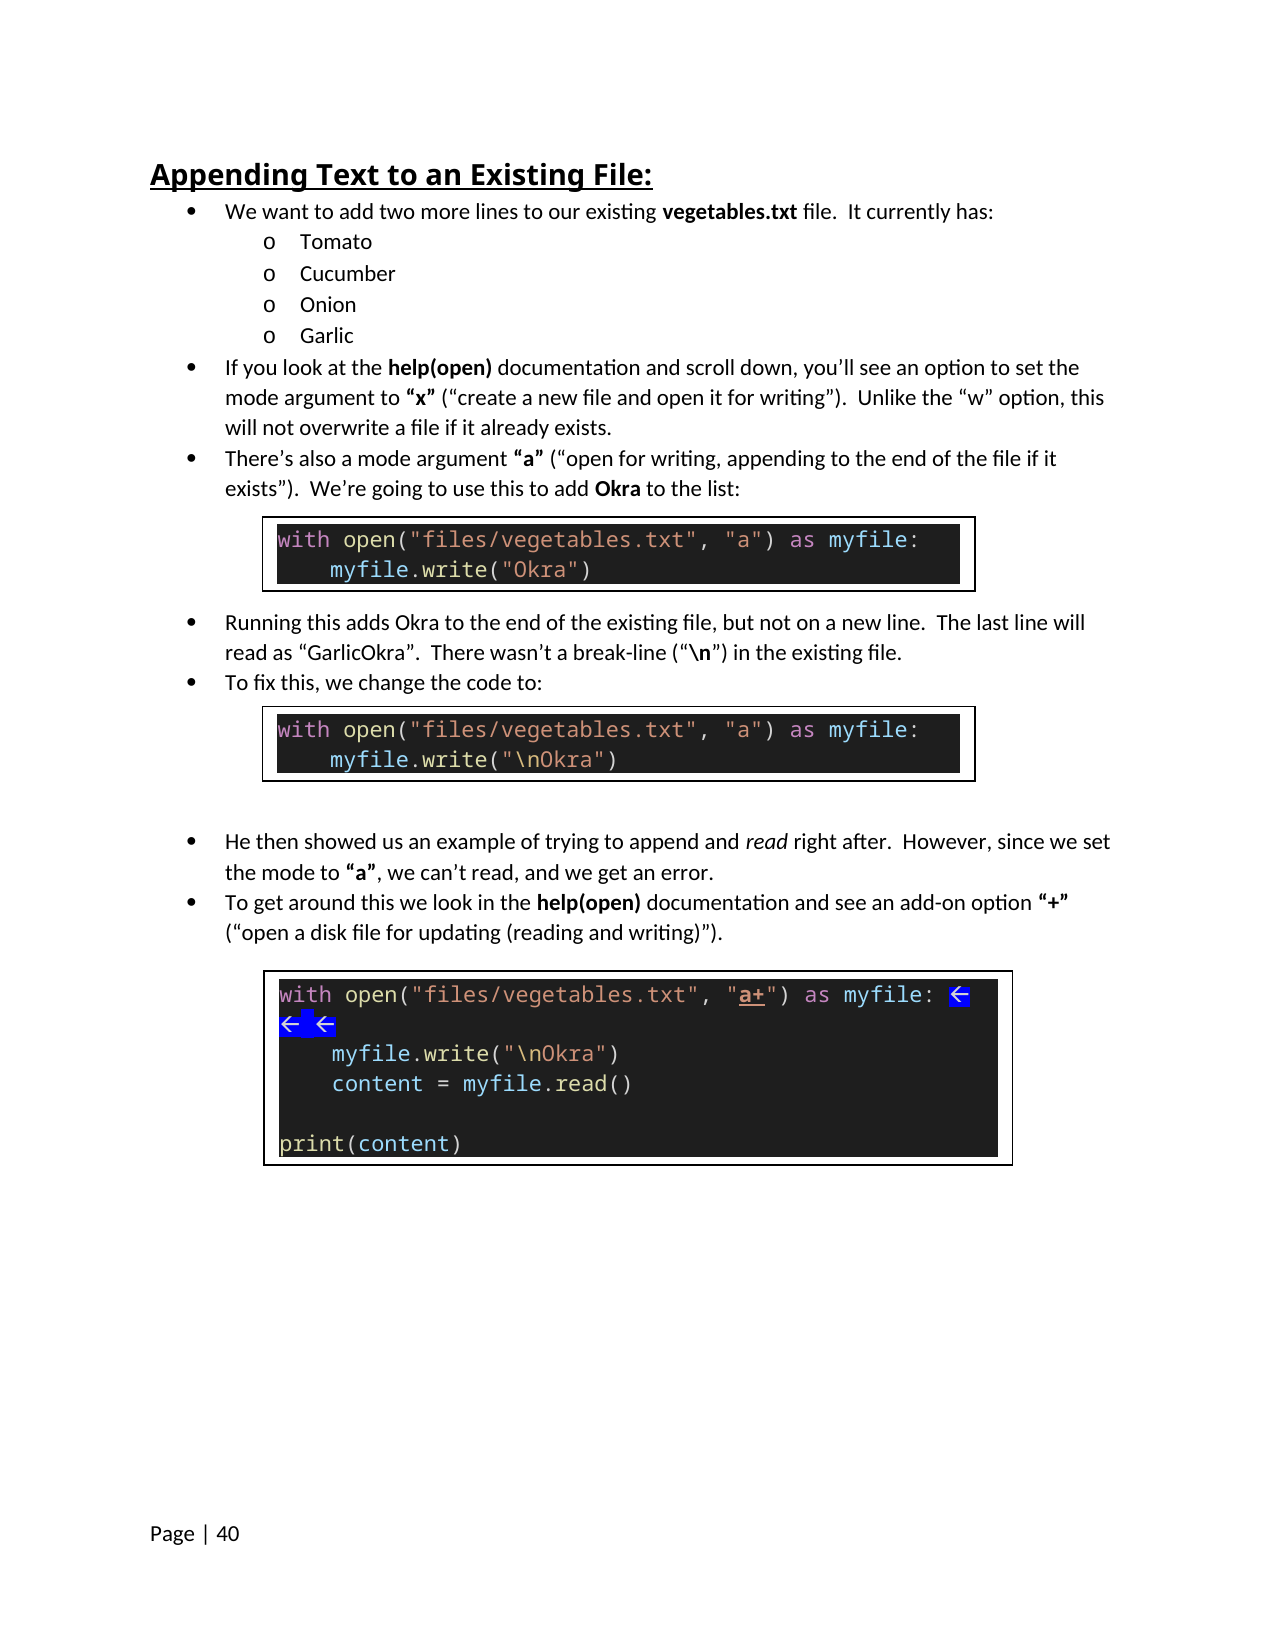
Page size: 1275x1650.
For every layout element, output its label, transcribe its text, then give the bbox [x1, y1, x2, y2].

list Running this adds Okra to the end of the existing file, but not on a new line. The last line will read as “GarlicOkra”. There wasn’t a break-line (“\n”) in the existing file. [187, 504, 1125, 666]
list Onion [262, 290, 1125, 319]
list He then showed us an example of trying to append and read right after. However, since we set the mode to “a”, we can’t read, and we get an error. [187, 827, 1125, 886]
list If you look at the help(open) documentation and scroll down, you’ll see an option to set the mode argument to “x” (“create a new file and open it for writing”). Unlike the “w” option, this will not overwrite a file if it already exists. [187, 353, 1125, 441]
list There’s also a mode argument “a” (“open for writing, appending to the end of the file if it exists”). We’re going to use this to add Okra to the list: [187, 444, 1125, 502]
list Cucumber [262, 259, 1125, 288]
list We want to add two more lines to our existing vegetables.txt file. It currently has: [187, 197, 1125, 225]
subtitle Appending Text to an Existing File: [150, 154, 1125, 194]
list Tomato [262, 227, 1125, 256]
list To fix this, we change the code to: [187, 668, 1125, 696]
list To get around this we look in the help(open) documentation and see an add-on option “+” (“open a disk file for updating (reading and writing)”). [187, 888, 1125, 946]
list Garlic [262, 322, 1125, 351]
